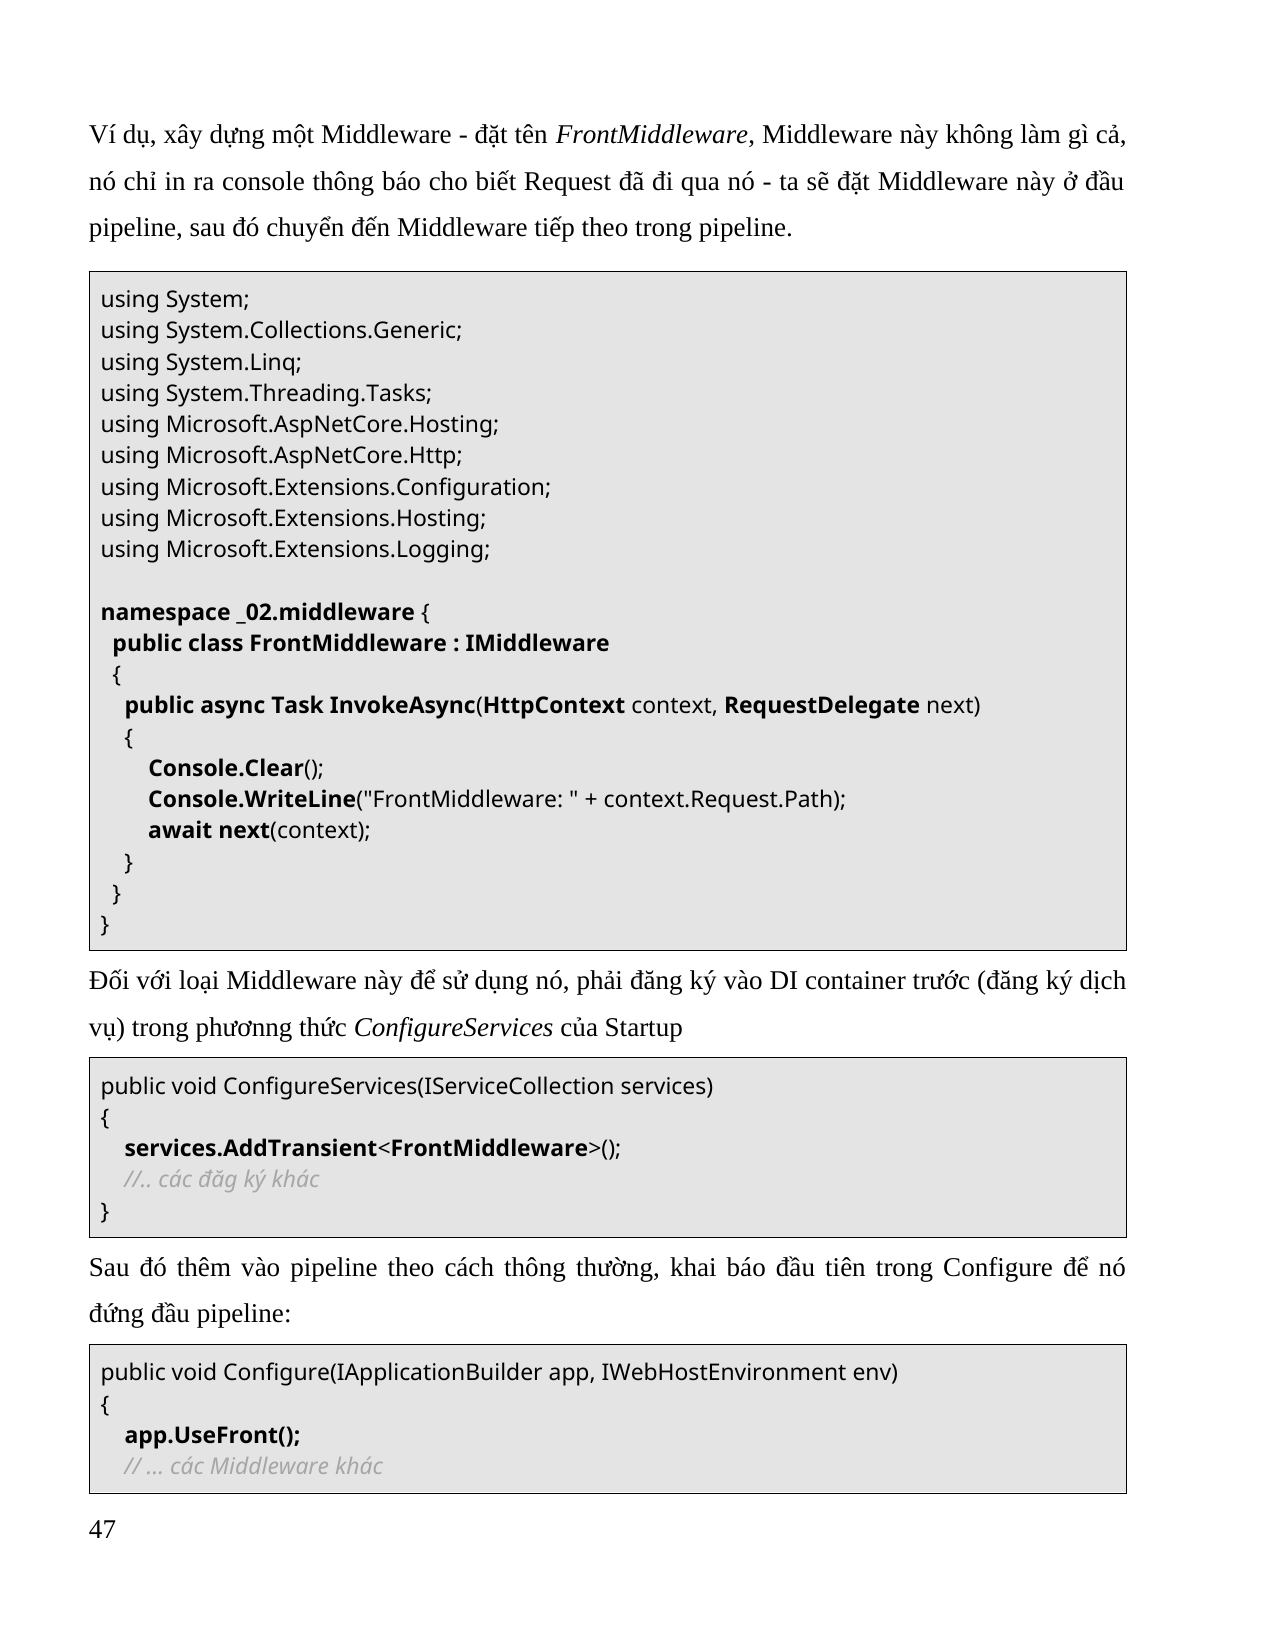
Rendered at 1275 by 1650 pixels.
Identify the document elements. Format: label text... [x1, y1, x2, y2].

text Ví dụ, xây dựng một Middleware - đặt tên FrontMiddleware, Middleware này không làm gì cả, nó chỉ in ra console thông báo cho biết Request đã đi qua nó - ta sẽ đặt Middleware này ở đầu pipeline, sau đó chuyển đến Middleware tiếp theo trong pipeline. [89, 118, 1127, 243]
text Sau đó thêm vào pipeline theo cách thông thường, khai báo đầu tiên trong Configure để nó đứng đầu pipeline: [89, 1251, 1127, 1328]
text Đối với loại Middleware này để sử dụng nó, phải đăng ký vào DI container trước (đăng ký dịch vụ) trong phươnng thức ConfigureServices của Startup [89, 964, 1127, 1042]
table_header public void ConfigureServices(IServiceCollection services) { services.AddTransient<FrontMiddleware>(); //.. các đăg ký khác } [90, 1058, 1126, 1237]
table_header using System; using System.Collections.Generic; using System.Linq; using System.Threading.Tasks; using Microsoft.AspNetCore.Hosting; using Microsoft.AspNetCore.Http; using Microsoft.Extensions.Configuration; using Microsoft.Extensions.Hosting; using Microsoft.Extensions.Logging; namespace _02.middleware { public class FrontMiddleware : IMiddleware { public async Task InvokeAsync(HttpContext context, RequestDelegate next) { Console.Clear(); Console.WriteLine("FrontMiddleware: " + context.Request.Path); await next(context); } } } [90, 272, 1126, 950]
table_header public void Configure(IApplicationBuilder app, IWebHostEnvironment env) { app.UseFront(); // ... các Middleware khác } [90, 1345, 1126, 1492]
